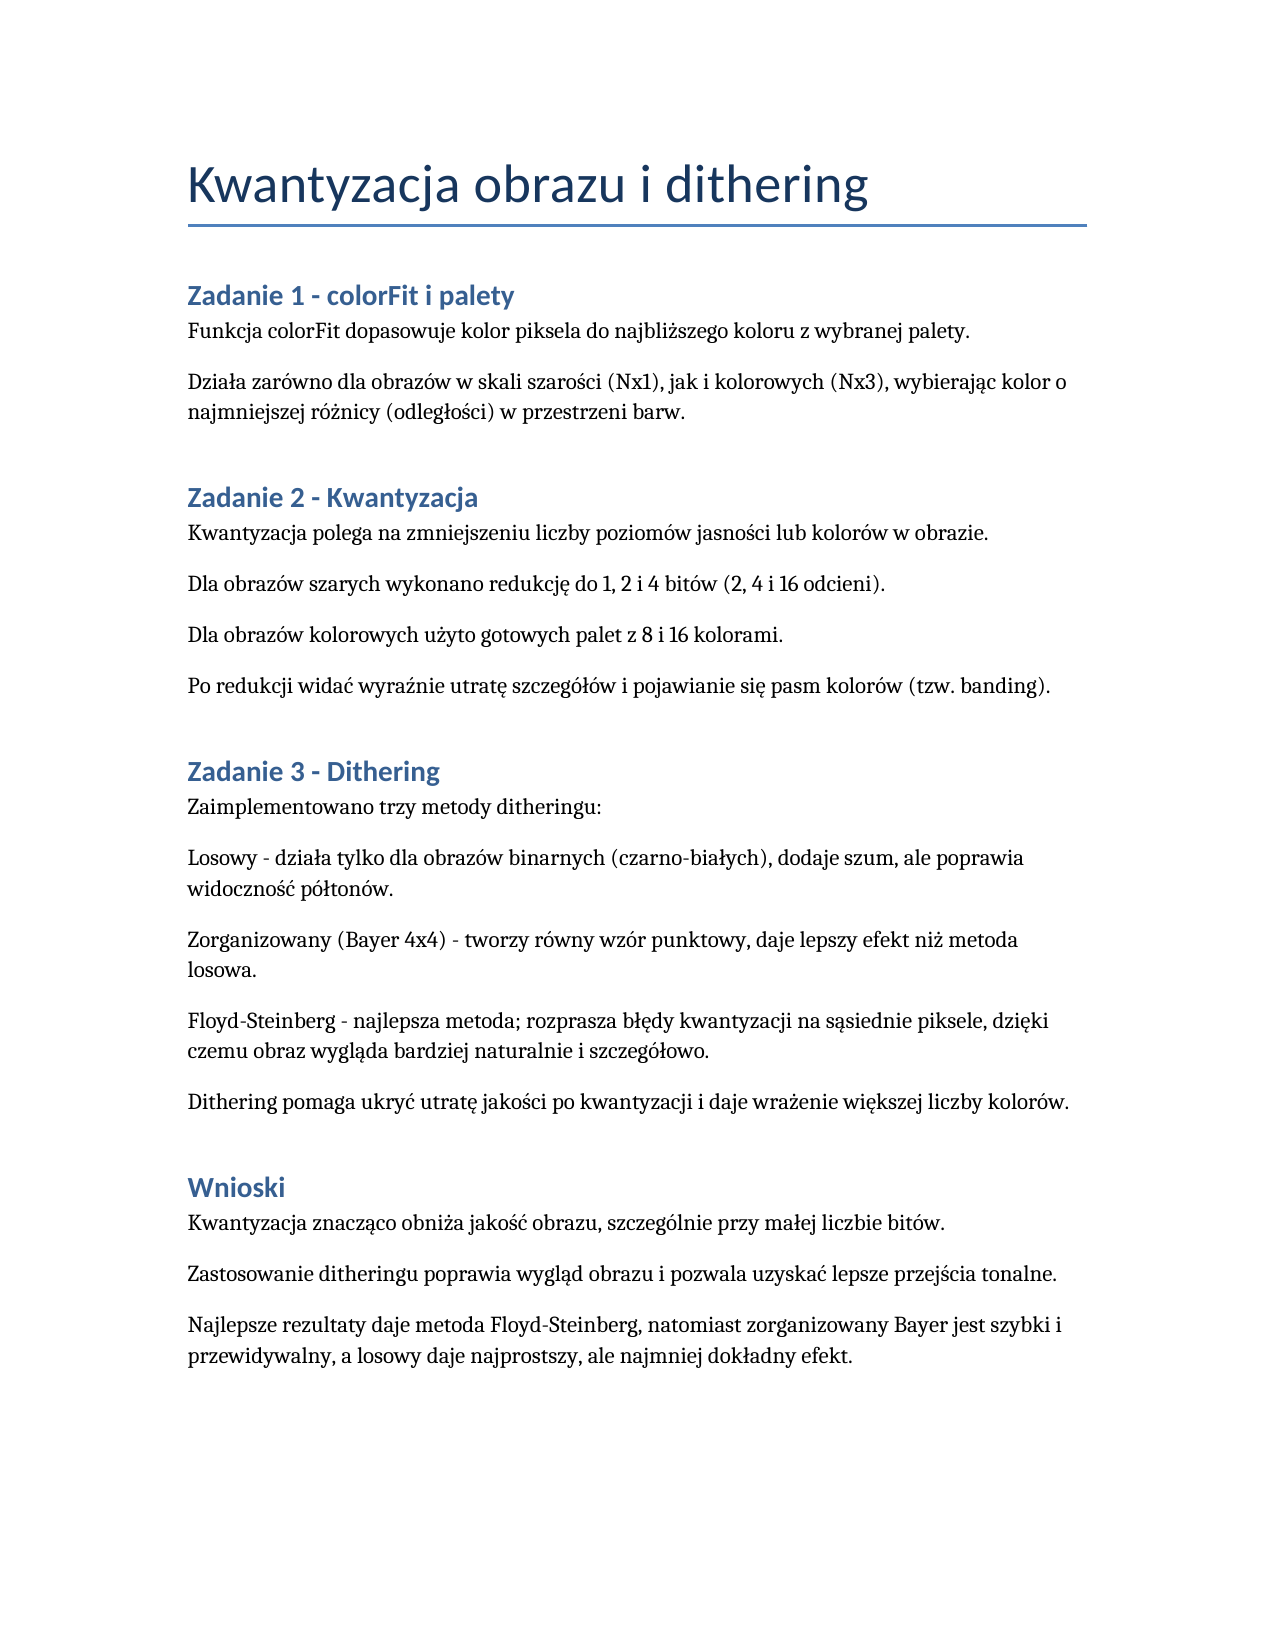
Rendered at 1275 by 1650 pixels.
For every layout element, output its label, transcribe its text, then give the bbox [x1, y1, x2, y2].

title Kwantyzacja obrazu i dithering [187, 150, 1087, 227]
text Działa zarówno dla obrazów w skali szarości (Nx1), jak i kolorowych (Nx3), wybierając kolor o najmniejszej różnicy (odległości) w przestrzeni barw. [187, 368, 1087, 425]
text Funkcja colorFit dopasowuje kolor piksela do najbliższego koloru z wybranej palety. [187, 317, 1087, 344]
text Dla obrazów szarych wykonano redukcję do 1, 2 i 4 bitów (2, 4 i 16 odcieni). [187, 571, 1087, 597]
text Losowy - działa tylko dla obrazów binarnych (czarno-białych), dodaje szum, ale poprawia widoczność półtonów. [187, 845, 1087, 902]
subtitle Zadanie 2 - Kwantyzacja [187, 479, 1087, 514]
text Po redukcji widać wyraźnie utratę szczegółów i pojawianie się pasm kolorów (tzw. banding). [187, 673, 1087, 699]
text Kwantyzacja polega na zmniejszeniu liczby poziomów jasności lub kolorów w obrazie. [187, 520, 1087, 546]
text Dithering pomaga ukryć utratę jakości po kwantyzacji i daje wrażenie większej liczby kolorów. [187, 1089, 1087, 1115]
text Zorganizowany (Bayer 4x4) - tworzy równy wzór punktowy, daje lepszy efekt niż metoda losowa. [187, 926, 1087, 983]
text Floyd-Steinberg - najlepsza metoda; rozprasza błędy kwantyzacji na sąsiednie piksele, dzięki czemu obraz wygląda bardziej naturalnie i szczegółowo. [187, 1008, 1087, 1064]
text Dla obrazów kolorowych użyto gotowych palet z 8 i 16 kolorami. [187, 622, 1087, 648]
subtitle Zadanie 1 - colorFit i palety [187, 277, 1087, 312]
subtitle Wnioski [187, 1169, 1087, 1205]
text Zastosowanie ditheringu poprawia wygląd obrazu i pozwala uzyskać lepsze przejścia tonalne. [187, 1261, 1087, 1287]
text Kwantyzacja znacząco obniża jakość obrazu, szczególnie przy małej liczbie bitów. [187, 1210, 1087, 1236]
subtitle Zadanie 3 - Dithering [187, 753, 1087, 789]
text Zaimplementowano trzy metody ditheringu: [187, 794, 1087, 821]
text Najlepsze rezultaty daje metoda Floyd-Steinberg, natomiast zorganizowany Bayer jest szybki i przewidywalny, a losowy daje najprostszy, ale najmniej dokładny efekt. [187, 1312, 1087, 1369]
